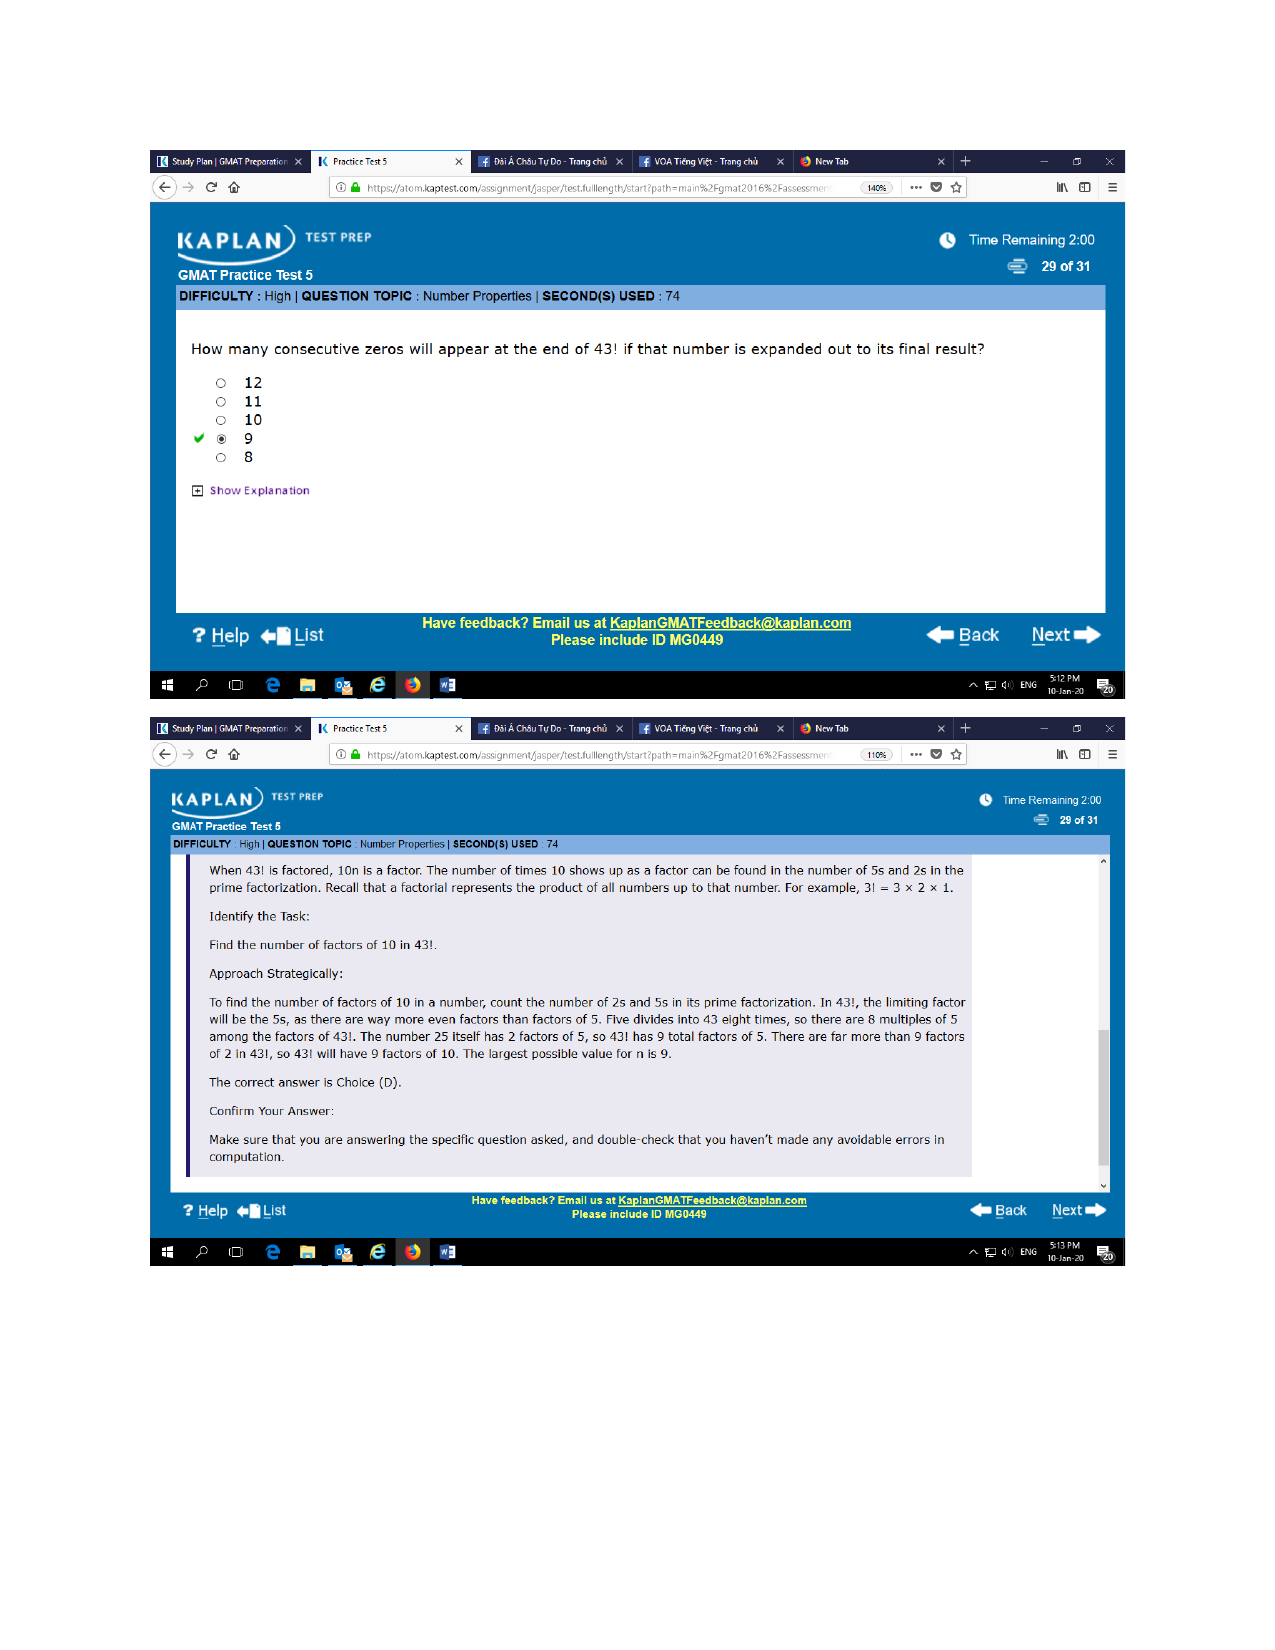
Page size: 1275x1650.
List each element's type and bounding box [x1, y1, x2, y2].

picture [150, 150, 1125, 699]
picture [150, 717, 1125, 1266]
